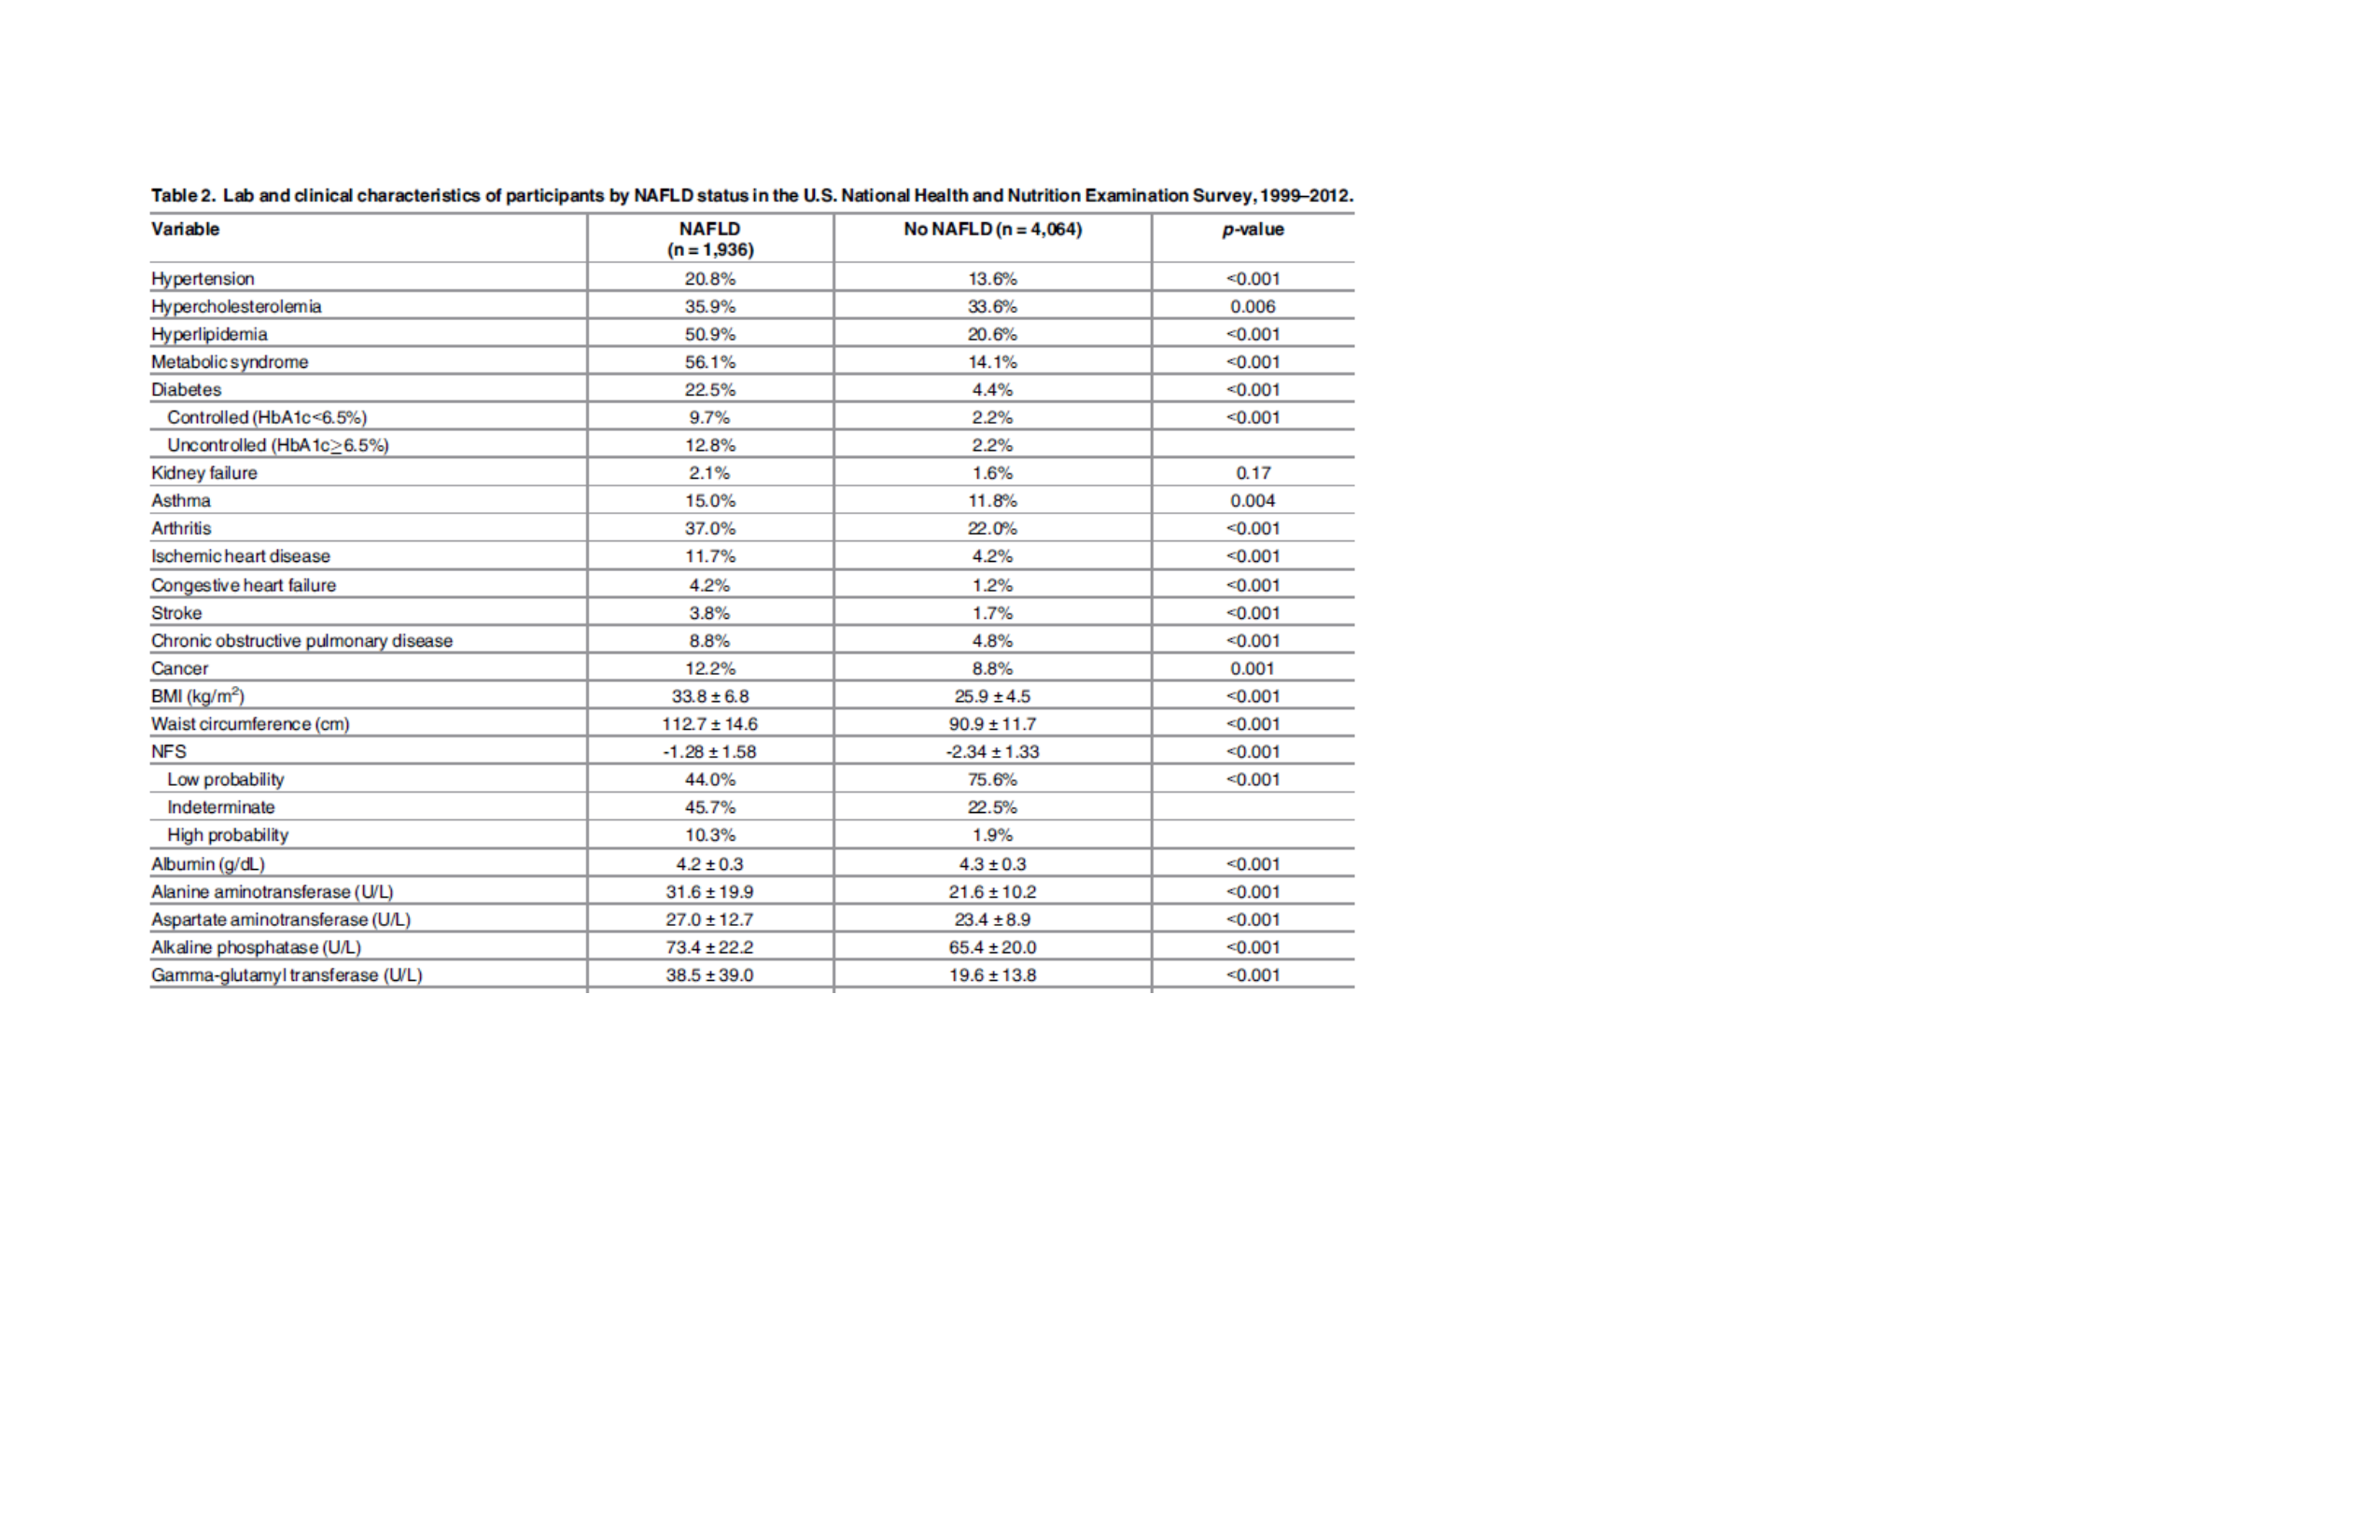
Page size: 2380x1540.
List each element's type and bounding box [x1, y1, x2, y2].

picture [140, 140, 1371, 993]
